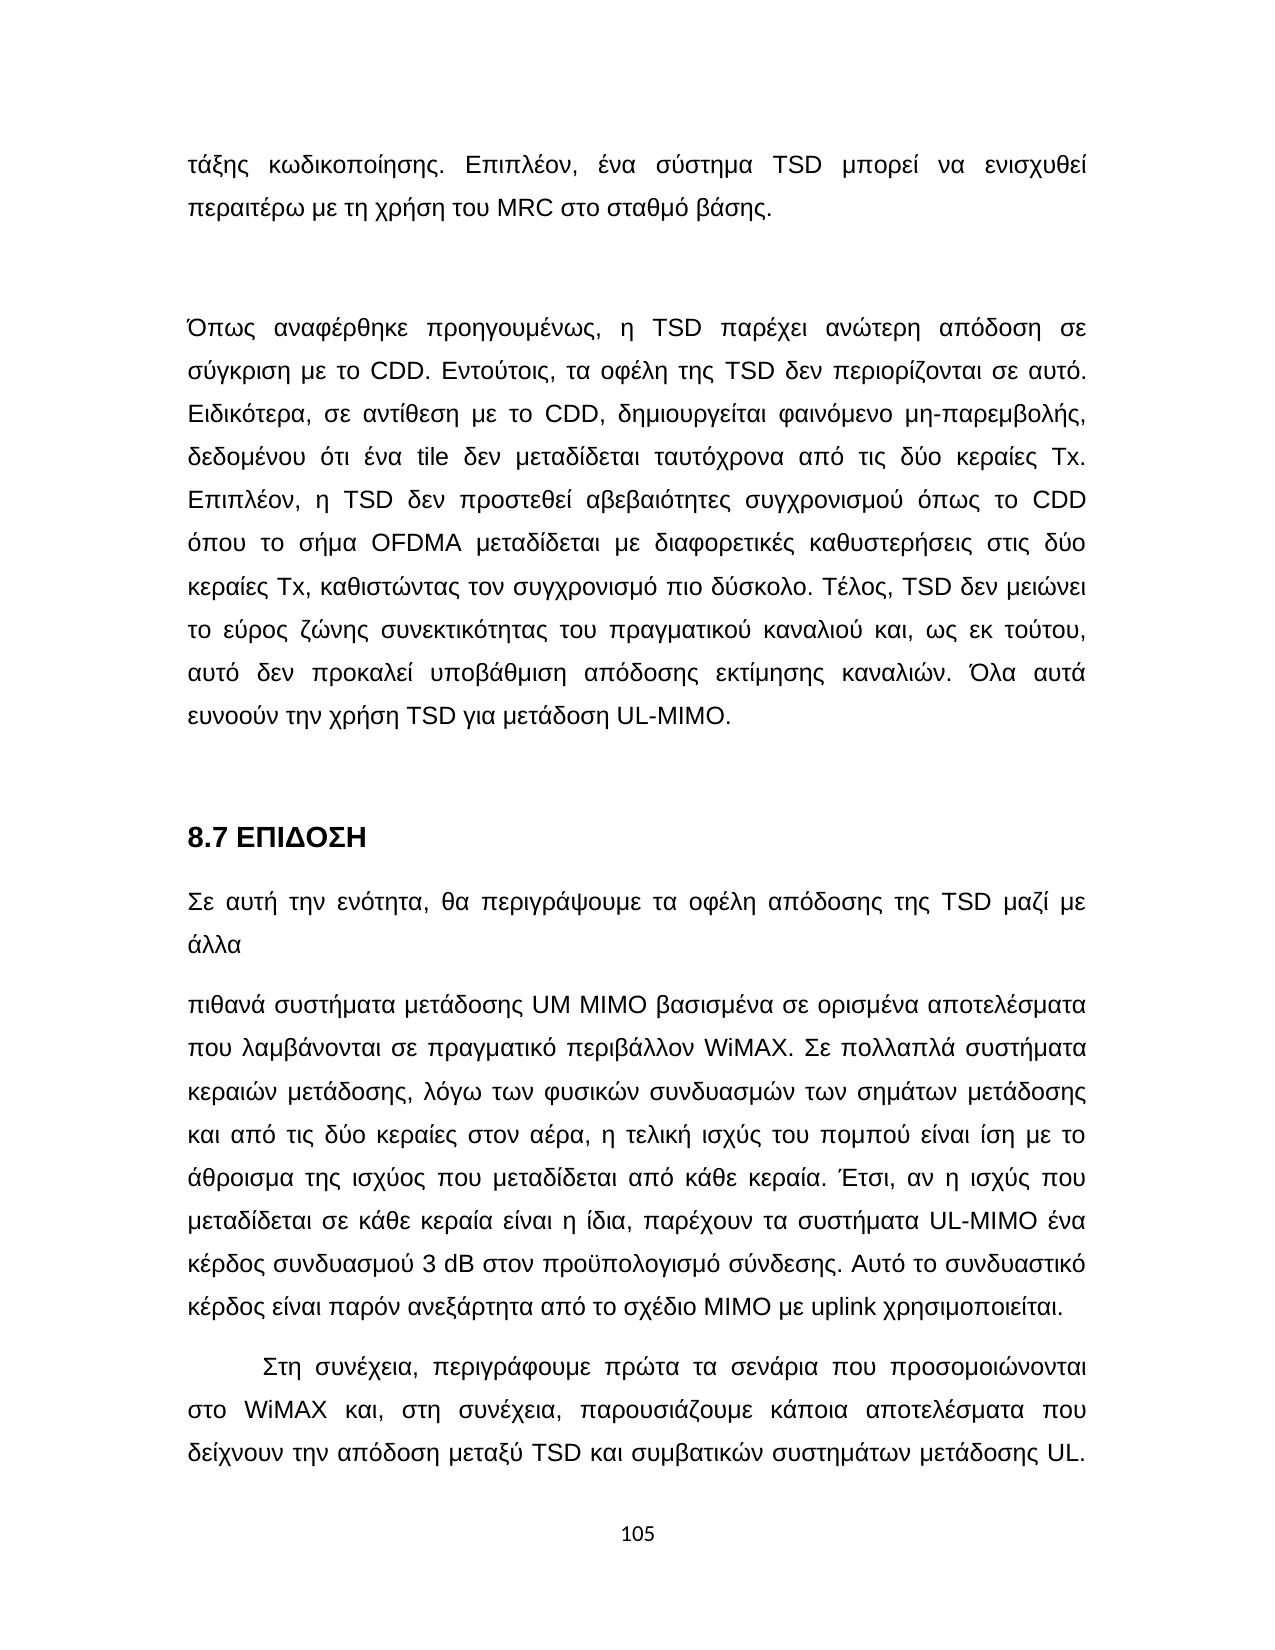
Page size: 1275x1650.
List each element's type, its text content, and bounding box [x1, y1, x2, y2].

text πιθανά συστήματα μετάδοσης UM MIMO βασισμένα σε ορισμένα αποτελέσματα που λαμβάνονται σε πραγματικό περιβάλλον WiMAX. Σε πολλαπλά συστήματα κεραιών μετάδοσης, λόγω των φυσικών συνδυασμών των σημάτων μετάδοσης και από τις δύο κεραίες στον αέρα, η τελική ισχύς του πομπού είναι ίση με το άθροισμα της ισχύος που μεταδίδεται από κάθε κεραία. Έτσι, αν η ισχύς που μεταδίδεται σε κάθε κεραία είναι η ίδια, παρέχουν τα συστήματα UL-MIMO ένα κέρδος συνδυασμού 3 dB στον προϋπολογισμό σύνδεσης. Αυτό το συνδυαστικό κέρδος είναι παρόν ανεξάρτητα από το σχέδιο MIMO με uplink χρησιμοποιείται. [187, 990, 1087, 1321]
text 8.7 ΕΠΙΔΟΣΗ [187, 820, 1087, 854]
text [187, 150, 1087, 222]
text Όπως αναφέρθηκε προηγουμένως, η TSD παρέχει ανώτερη απόδοση σε σύγκριση με το CDD. Εντούτοις, τα οφέλη της TSD δεν περιορίζονται σε αυτό. Ειδικότερα, σε αντίθεση με το CDD, δημιουργείται φαινόμενο μη-παρεμβολής, δεδομένου ότι ένα tile δεν μεταδίδεται ταυτόχρονα από τις δύο κεραίες Tx. Επιπλέον, η TSD δεν προστεθεί αβεβαιότητες συγχρονισμού όπως το CDD όπου το σήμα OFDMA μεταδίδεται με διαφορετικές καθυστερήσεις στις δύο κεραίες Tx, καθιστώντας τον συγχρονισμό πιο δύσκολο. Τέλος, TSD δεν μειώνει το εύρος ζώνης συνεκτικότητας του πραγματικού καναλιού και, ως εκ τούτου, αυτό δεν προκαλεί υποβάθμιση απόδοσης εκτίμησης καναλιών. Όλα αυτά ευνοούν την χρήση TSD για μετάδοση UL-MIMO. [187, 313, 1087, 729]
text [187, 1352, 1087, 1467]
text Σε αυτή την ενότητα, θα περιγράψουμε τα οφέλη απόδοσης της TSD μαζί με άλλα [187, 887, 1087, 959]
